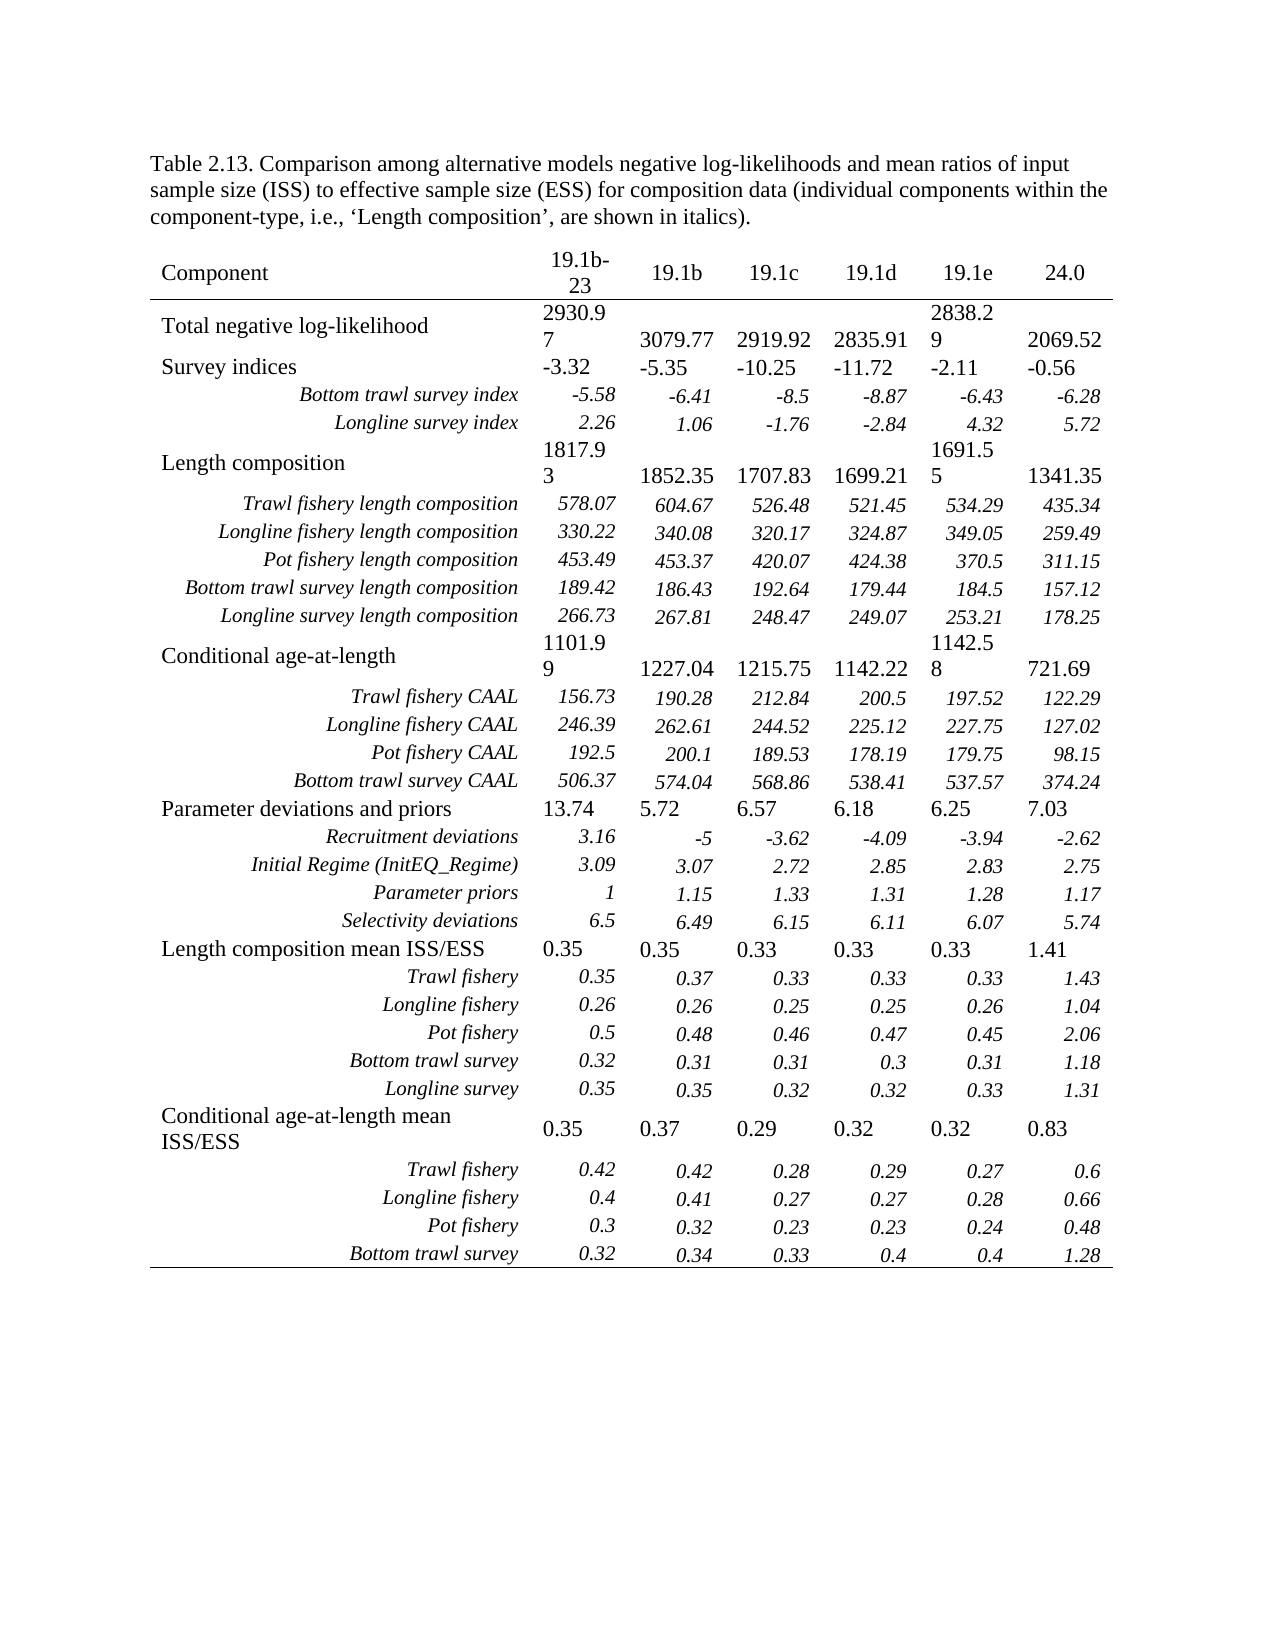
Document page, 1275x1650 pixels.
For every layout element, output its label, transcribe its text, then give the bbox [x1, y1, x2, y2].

table_cell 0.29 [725, 1102, 822, 1155]
table_cell 0.32 [823, 1102, 919, 1155]
table_header 19.1b [628, 246, 725, 298]
table_cell 0.28 [919, 1183, 1016, 1211]
table_cell 0.48 [1016, 1211, 1113, 1239]
table_cell 178.19 [823, 738, 919, 766]
table_cell 340.08 [628, 517, 725, 545]
table_cell 122.29 [1016, 682, 1113, 710]
table_cell 1101.99 [531, 629, 628, 682]
subtitle Table 2.13. Comparison among alternative models negative log-likelihoods and mean ratios of input sample size (ISS) to effective sample size (ESS) for composition data (individual components within the component-type, i.e., ‘Length composition’, are shown in italics). [150, 150, 1125, 229]
table_cell 6.15 [725, 906, 822, 934]
table_cell 192.5 [531, 738, 628, 766]
table_cell 0.35 [628, 934, 725, 962]
table_cell 0.31 [628, 1046, 725, 1074]
table_cell 311.15 [1016, 545, 1113, 573]
table_cell 5.72 [628, 794, 725, 822]
table_cell 0.5 [531, 1018, 628, 1046]
table_header Component [150, 246, 531, 298]
table_cell Longline fishery CAAL [150, 710, 531, 738]
table_cell 435.34 [1016, 489, 1113, 517]
table_cell 2835.91 [823, 300, 919, 352]
table_cell 262.61 [628, 710, 725, 738]
table_cell 5.74 [1016, 906, 1113, 934]
table_cell Parameter deviations and priors [150, 794, 531, 822]
table_cell -8.87 [823, 380, 919, 408]
table_cell 1142.58 [919, 629, 1016, 682]
table_cell Conditional age-at-length [150, 629, 531, 682]
table_cell 246.39 [531, 710, 628, 738]
table_cell Conditional age-at-length mean ISS/ESS [150, 1102, 531, 1155]
table_cell 0.6 [1016, 1155, 1113, 1183]
table_cell 197.52 [919, 682, 1016, 710]
table_cell 7.03 [1016, 794, 1113, 822]
table_cell 578.07 [531, 489, 628, 517]
table_cell 1.18 [1016, 1046, 1113, 1074]
table_cell 0.35 [531, 934, 628, 962]
table_cell 1.04 [1016, 990, 1113, 1018]
table_cell 0.3 [531, 1211, 628, 1239]
table_cell Pot fishery CAAL [150, 738, 531, 766]
table_cell 420.07 [725, 545, 822, 573]
table_cell 259.49 [1016, 517, 1113, 545]
table_cell -5.58 [531, 380, 628, 408]
table_cell 349.05 [919, 517, 1016, 545]
table_header 19.1c [725, 246, 822, 298]
table_cell 0.32 [919, 1102, 1016, 1155]
table_cell 0.33 [725, 962, 822, 990]
table_cell 0.37 [628, 962, 725, 990]
table_cell Bottom trawl survey index [150, 380, 531, 408]
table_cell Longline survey [150, 1074, 531, 1102]
table_cell 1.31 [823, 878, 919, 906]
table_cell 330.22 [531, 517, 628, 545]
table_cell 184.5 [919, 573, 1016, 601]
table_cell -3.62 [725, 822, 822, 850]
table_cell -5 [628, 822, 725, 850]
table_cell 0.42 [628, 1155, 725, 1183]
table_cell 0.4 [823, 1239, 919, 1267]
table_cell 0.42 [531, 1155, 628, 1183]
table_cell -6.28 [1016, 380, 1113, 408]
table_cell Longline fishery [150, 1183, 531, 1211]
table_cell 0.33 [919, 934, 1016, 962]
table_cell Trawl fishery [150, 962, 531, 990]
table_cell -8.5 [725, 380, 822, 408]
table_cell 0.32 [823, 1074, 919, 1102]
table_cell Bottom trawl survey [150, 1239, 531, 1267]
table_cell Bottom trawl survey CAAL [150, 766, 531, 794]
table_cell 0.32 [531, 1046, 628, 1074]
table_cell Longline survey index [150, 408, 531, 436]
table_cell 1.31 [1016, 1074, 1113, 1102]
table_cell -2.62 [1016, 822, 1113, 850]
table_cell 156.73 [531, 682, 628, 710]
table_cell 2.26 [531, 408, 628, 436]
table_cell 179.75 [919, 738, 1016, 766]
table_cell Selectivity deviations [150, 906, 531, 934]
table_cell 6.5 [531, 906, 628, 934]
table_cell 178.25 [1016, 601, 1113, 629]
table_cell 1142.22 [823, 629, 919, 682]
table_cell 0.35 [628, 1074, 725, 1102]
table_cell 0.35 [531, 1074, 628, 1102]
table_cell 6.49 [628, 906, 725, 934]
table_cell 6.18 [823, 794, 919, 822]
table_cell -3.94 [919, 822, 1016, 850]
table_cell 1852.35 [628, 436, 725, 489]
table_cell 721.69 [1016, 629, 1113, 682]
table_cell Bottom trawl survey [150, 1046, 531, 1074]
table_cell 370.5 [919, 545, 1016, 573]
table_cell 0.27 [919, 1155, 1016, 1183]
table_cell 521.45 [823, 489, 919, 517]
table_cell 3.16 [531, 822, 628, 850]
table_cell 267.81 [628, 601, 725, 629]
table_cell 0.31 [919, 1046, 1016, 1074]
table_cell 3079.77 [628, 300, 725, 352]
table_cell 1817.93 [531, 436, 628, 489]
table_cell 0.66 [1016, 1183, 1113, 1211]
table_cell 0.33 [823, 934, 919, 962]
table_cell Pot fishery [150, 1018, 531, 1046]
table_cell 1.41 [1016, 934, 1113, 962]
table_cell 248.47 [725, 601, 822, 629]
table_cell 0.31 [725, 1046, 822, 1074]
table_header 19.1e [919, 246, 1016, 298]
table_cell 324.87 [823, 517, 919, 545]
table_cell -11.72 [823, 352, 919, 380]
table_cell 0.46 [725, 1018, 822, 1046]
table_cell Trawl fishery length composition [150, 489, 531, 517]
table_cell 0.33 [919, 962, 1016, 990]
table_cell 0.48 [628, 1018, 725, 1046]
table_cell 0.37 [628, 1102, 725, 1155]
table_cell 1.17 [1016, 878, 1113, 906]
table_cell 157.12 [1016, 573, 1113, 601]
table_cell Initial Regime (InitEQ_Regime) [150, 850, 531, 878]
table_cell 179.44 [823, 573, 919, 601]
table_cell 192.64 [725, 573, 822, 601]
table_cell 253.21 [919, 601, 1016, 629]
table_cell -1.76 [725, 408, 822, 436]
table_cell 2.75 [1016, 850, 1113, 878]
table_cell 568.86 [725, 766, 822, 794]
table_cell 200.1 [628, 738, 725, 766]
table_cell 2930.97 [531, 300, 628, 352]
table_cell 2.06 [1016, 1018, 1113, 1046]
table_cell -2.84 [823, 408, 919, 436]
table_header 19.1b-23 [531, 246, 628, 298]
table_cell 574.04 [628, 766, 725, 794]
table_cell 1215.75 [725, 629, 822, 682]
table_cell 0.83 [1016, 1102, 1113, 1155]
table_cell Trawl fishery [150, 1155, 531, 1183]
table_cell 200.5 [823, 682, 919, 710]
table_cell Longline survey length composition [150, 601, 531, 629]
table_cell 0.26 [531, 990, 628, 1018]
table_cell -2.11 [919, 352, 1016, 380]
table_cell 2.72 [725, 850, 822, 878]
table_cell 1.06 [628, 408, 725, 436]
table_cell 0.26 [628, 990, 725, 1018]
table_cell Longline fishery length composition [150, 517, 531, 545]
table_cell 0.26 [919, 990, 1016, 1018]
table_cell Recruitment deviations [150, 822, 531, 850]
table_cell 424.38 [823, 545, 919, 573]
table_cell 3.09 [531, 850, 628, 878]
table_cell 266.73 [531, 601, 628, 629]
table_cell Pot fishery length composition [150, 545, 531, 573]
table_cell -5.35 [628, 352, 725, 380]
table_cell 1.28 [1016, 1239, 1113, 1267]
table_cell 3.07 [628, 850, 725, 878]
table_cell Survey indices [150, 352, 531, 380]
table_cell 0.4 [919, 1239, 1016, 1267]
table_cell 244.52 [725, 710, 822, 738]
table_cell 1.43 [1016, 962, 1113, 990]
table_cell 0.29 [823, 1155, 919, 1183]
table_cell 537.57 [919, 766, 1016, 794]
table_cell 0.35 [531, 962, 628, 990]
table_cell 0.41 [628, 1183, 725, 1211]
table_cell 0.24 [919, 1211, 1016, 1239]
table_cell 0.4 [531, 1183, 628, 1211]
table_cell 225.12 [823, 710, 919, 738]
table_cell 0.35 [531, 1102, 628, 1155]
table_cell 374.24 [1016, 766, 1113, 794]
table_cell 6.57 [725, 794, 822, 822]
table_cell 249.07 [823, 601, 919, 629]
table_cell 0.32 [628, 1211, 725, 1239]
table_cell 6.25 [919, 794, 1016, 822]
table_cell 2.85 [823, 850, 919, 878]
table_cell -6.41 [628, 380, 725, 408]
table_cell 0.23 [823, 1211, 919, 1239]
table_cell 506.37 [531, 766, 628, 794]
table_cell 6.07 [919, 906, 1016, 934]
table_cell 1.15 [628, 878, 725, 906]
table_cell 0.45 [919, 1018, 1016, 1046]
table_cell 2069.52 [1016, 300, 1113, 352]
table_cell 320.17 [725, 517, 822, 545]
table_cell 0.28 [725, 1155, 822, 1183]
table_cell 604.67 [628, 489, 725, 517]
table_cell 538.41 [823, 766, 919, 794]
table_cell -10.25 [725, 352, 822, 380]
table_cell 6.11 [823, 906, 919, 934]
table_cell 227.75 [919, 710, 1016, 738]
table_cell 0.25 [725, 990, 822, 1018]
table_cell 186.43 [628, 573, 725, 601]
table_cell 98.15 [1016, 738, 1113, 766]
table_cell 534.29 [919, 489, 1016, 517]
table_cell 1227.04 [628, 629, 725, 682]
table_cell 1.28 [919, 878, 1016, 906]
table_cell 0.47 [823, 1018, 919, 1046]
table_header 24.0 [1016, 246, 1113, 298]
table_cell 0.34 [628, 1239, 725, 1267]
table_cell 4.32 [919, 408, 1016, 436]
table_cell Bottom trawl survey length composition [150, 573, 531, 601]
table_cell 1707.83 [725, 436, 822, 489]
table_cell 0.32 [725, 1074, 822, 1102]
table_cell Length composition [150, 436, 531, 489]
table_cell 1691.55 [919, 436, 1016, 489]
table_cell 0.33 [725, 1239, 822, 1267]
table_cell -3.32 [531, 352, 628, 380]
table_cell 1.33 [725, 878, 822, 906]
table_cell 0.33 [725, 934, 822, 962]
table_cell Total negative log-likelihood [150, 300, 531, 352]
table_cell Trawl fishery CAAL [150, 682, 531, 710]
table_cell 0.23 [725, 1211, 822, 1239]
table_cell 0.33 [823, 962, 919, 990]
table_cell 0.32 [531, 1239, 628, 1267]
table_cell 189.53 [725, 738, 822, 766]
table_cell 0.33 [919, 1074, 1016, 1102]
table_cell Pot fishery [150, 1211, 531, 1239]
table_cell 0.3 [823, 1046, 919, 1074]
table_cell 453.49 [531, 545, 628, 573]
table_cell 13.74 [531, 794, 628, 822]
table_cell 190.28 [628, 682, 725, 710]
table_cell 526.48 [725, 489, 822, 517]
table_cell -4.09 [823, 822, 919, 850]
table_cell 1699.21 [823, 436, 919, 489]
table_header 19.1d [823, 246, 919, 298]
table_cell 1341.35 [1016, 436, 1113, 489]
table_cell 0.27 [823, 1183, 919, 1211]
table_cell 212.84 [725, 682, 822, 710]
table_cell 2919.92 [725, 300, 822, 352]
table_cell 2.83 [919, 850, 1016, 878]
table_cell 189.42 [531, 573, 628, 601]
table_cell Parameter priors [150, 878, 531, 906]
table_cell 453.37 [628, 545, 725, 573]
table_cell 1 [531, 878, 628, 906]
table_cell 2838.29 [919, 300, 1016, 352]
table_cell 0.27 [725, 1183, 822, 1211]
table_cell 127.02 [1016, 710, 1113, 738]
table_cell -6.43 [919, 380, 1016, 408]
table_cell Longline fishery [150, 990, 531, 1018]
table_cell 0.25 [823, 990, 919, 1018]
table_cell -0.56 [1016, 352, 1113, 380]
table_cell Length composition mean ISS/ESS [150, 934, 531, 962]
table_cell 5.72 [1016, 408, 1113, 436]
